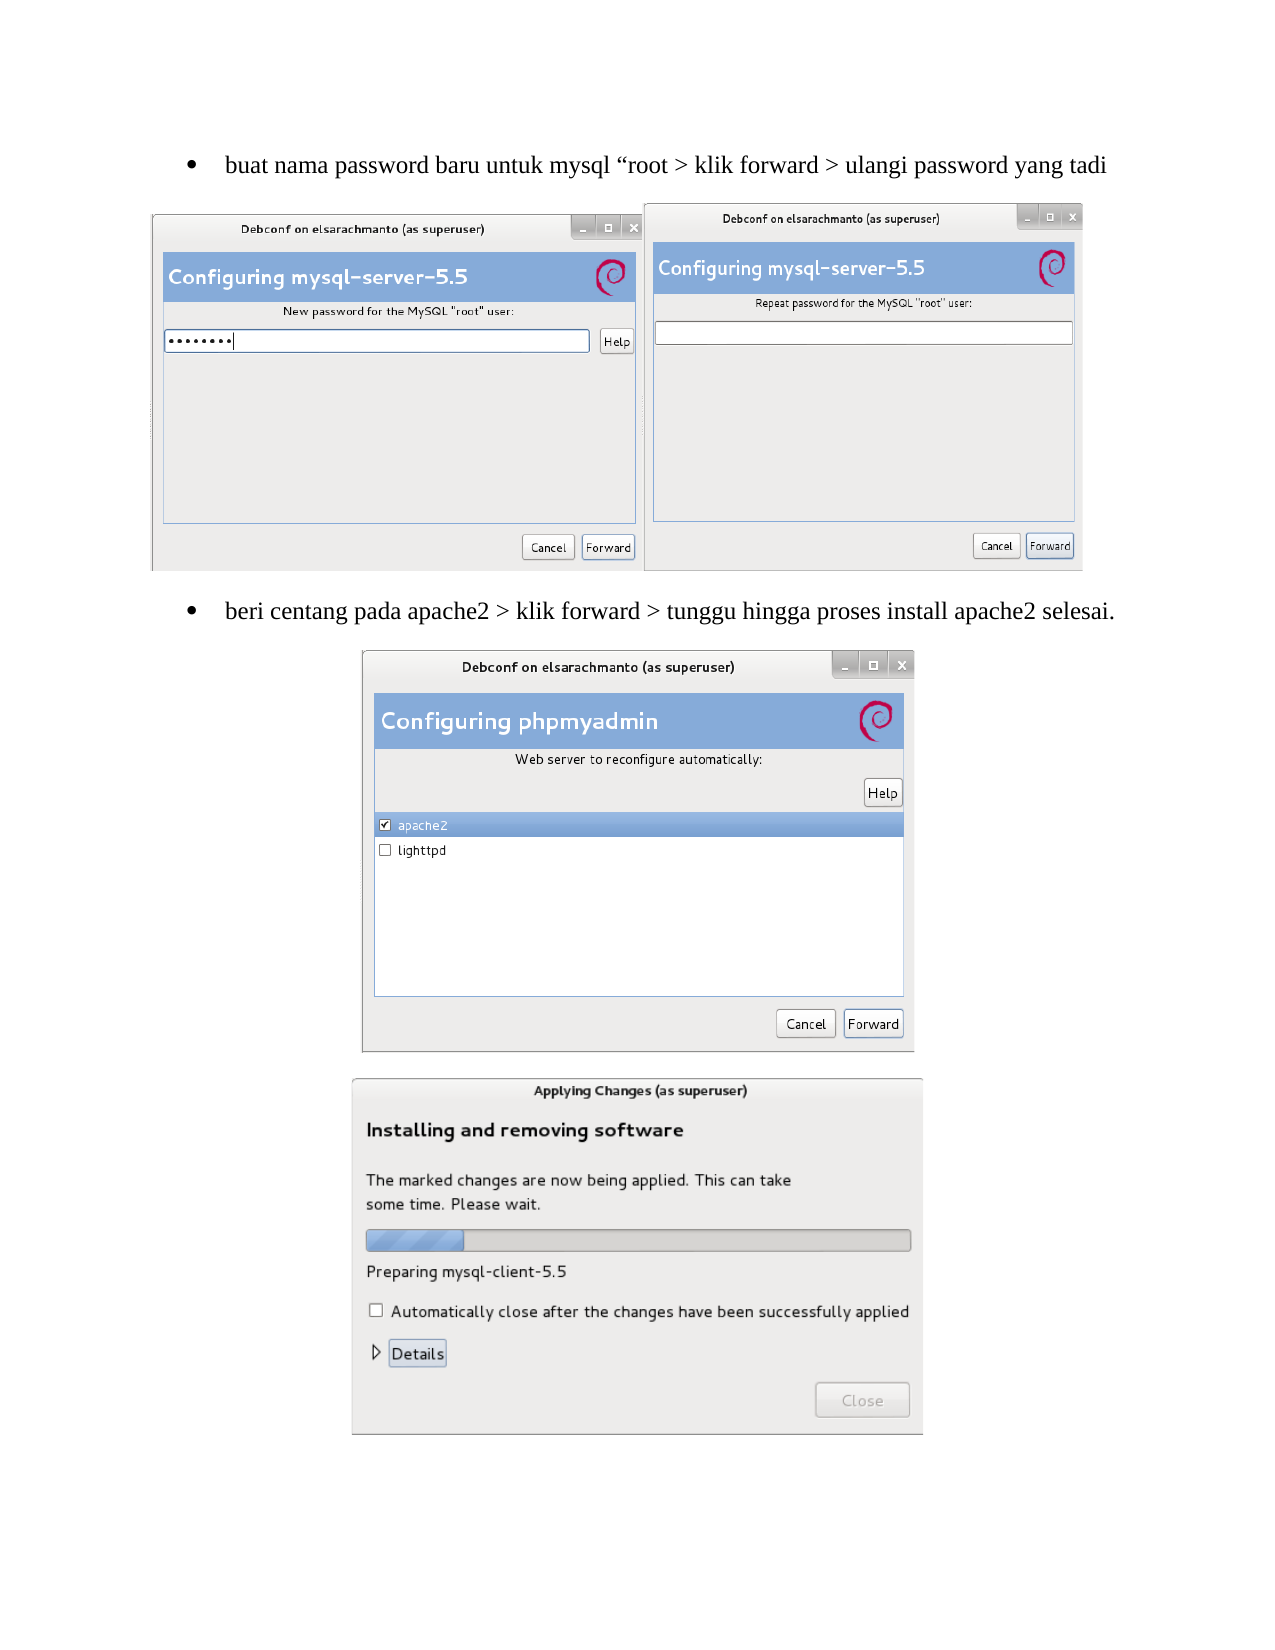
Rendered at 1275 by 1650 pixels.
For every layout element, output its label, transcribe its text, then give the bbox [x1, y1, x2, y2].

list beri centang pada apache2 > klik forward > tunggu hingga proses install apache2 selesai. [187, 596, 1125, 625]
list buat nama password baru untuk mysql “root > klik forward > ulangi password yang tadi [187, 150, 1125, 179]
picture [360, 650, 915, 1053]
picture [150, 203, 1083, 571]
picture [351, 1078, 924, 1435]
